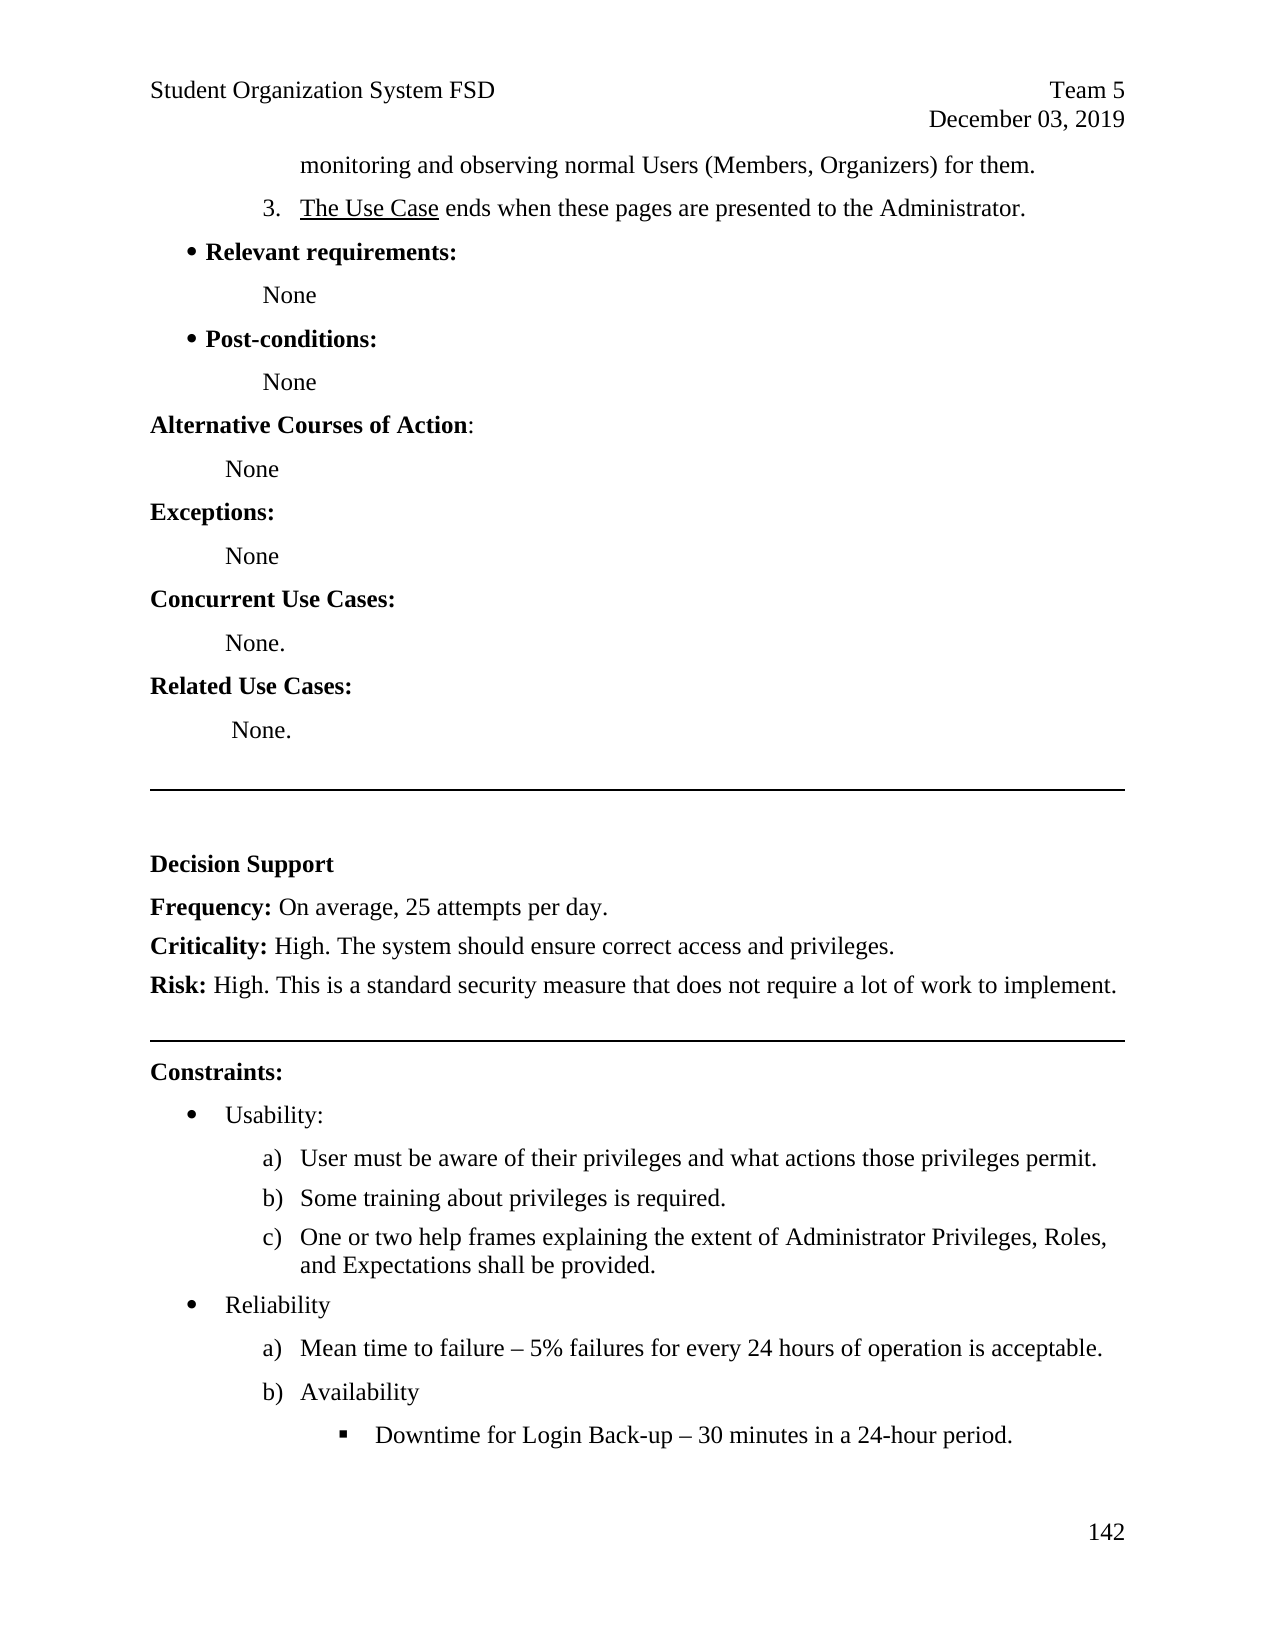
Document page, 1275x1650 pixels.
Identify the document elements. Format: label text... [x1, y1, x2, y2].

text Constraints: [150, 1057, 1125, 1085]
text None [150, 454, 1125, 483]
list Reliability [187, 1290, 1125, 1318]
text Risk: High. This is a standard security measure that does not require a lot of work to implement. [150, 970, 1125, 999]
text Frequency: On average, 25 attempts per day. [150, 892, 1125, 921]
list Availability [262, 1377, 1125, 1405]
list One or two help frames explaining the extent of Administrator Privileges, Roles, and Expectations shall be provided. [262, 1222, 1125, 1279]
list Usability: [187, 1100, 1125, 1129]
text None. [150, 628, 1125, 657]
text Concurrent Use Cases: [150, 584, 1125, 613]
text None [225, 280, 1125, 309]
list The Use Case ends when these pages are presented to the Administrator. [262, 193, 1125, 222]
list Some training about privileges is required. [262, 1183, 1125, 1211]
text Exceptions: [150, 497, 1125, 526]
text Decision Support [150, 849, 1125, 877]
list User must be aware of their privileges and what actions those privileges permit. [262, 1143, 1125, 1172]
list Mean time to failure – 5% failures for every 24 hours of operation is acceptable. [262, 1333, 1125, 1362]
text Criticality: High. The system should ensure correct access and privileges. [150, 931, 1125, 960]
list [262, 150, 1125, 179]
list Post-conditions: [187, 324, 1125, 352]
text Related Use Cases: [150, 671, 1125, 700]
text Alternative Courses of Action: [150, 411, 1125, 439]
text None. [150, 715, 1125, 743]
list Downtime for Login Back-up – 30 minutes in a 24-hour period. [337, 1420, 1125, 1449]
text None [225, 367, 1125, 396]
text None [150, 541, 1125, 570]
list Relevant requirements: [187, 237, 1125, 266]
